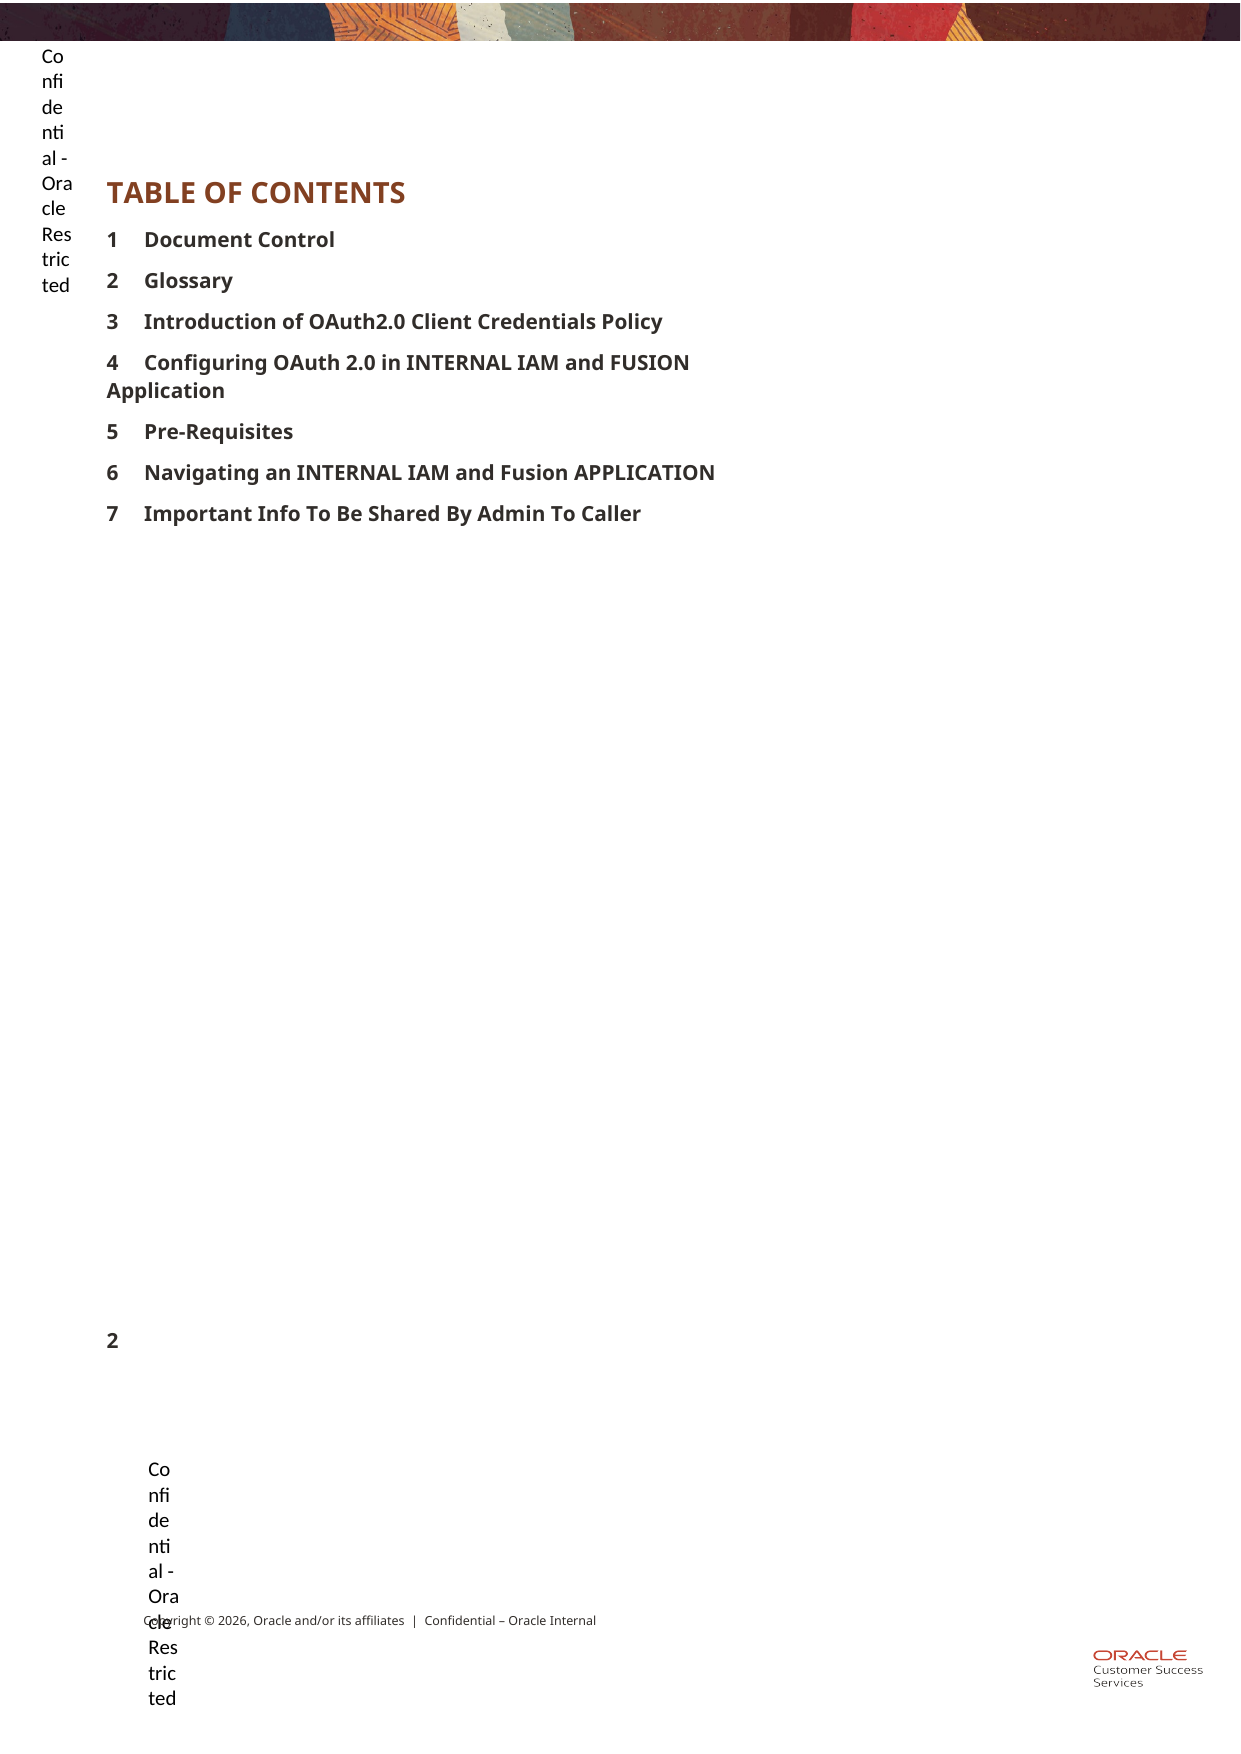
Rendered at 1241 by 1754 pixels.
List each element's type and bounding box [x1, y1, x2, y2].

picture [1081, 1640, 1215, 1697]
picture [0, 3, 1241, 41]
